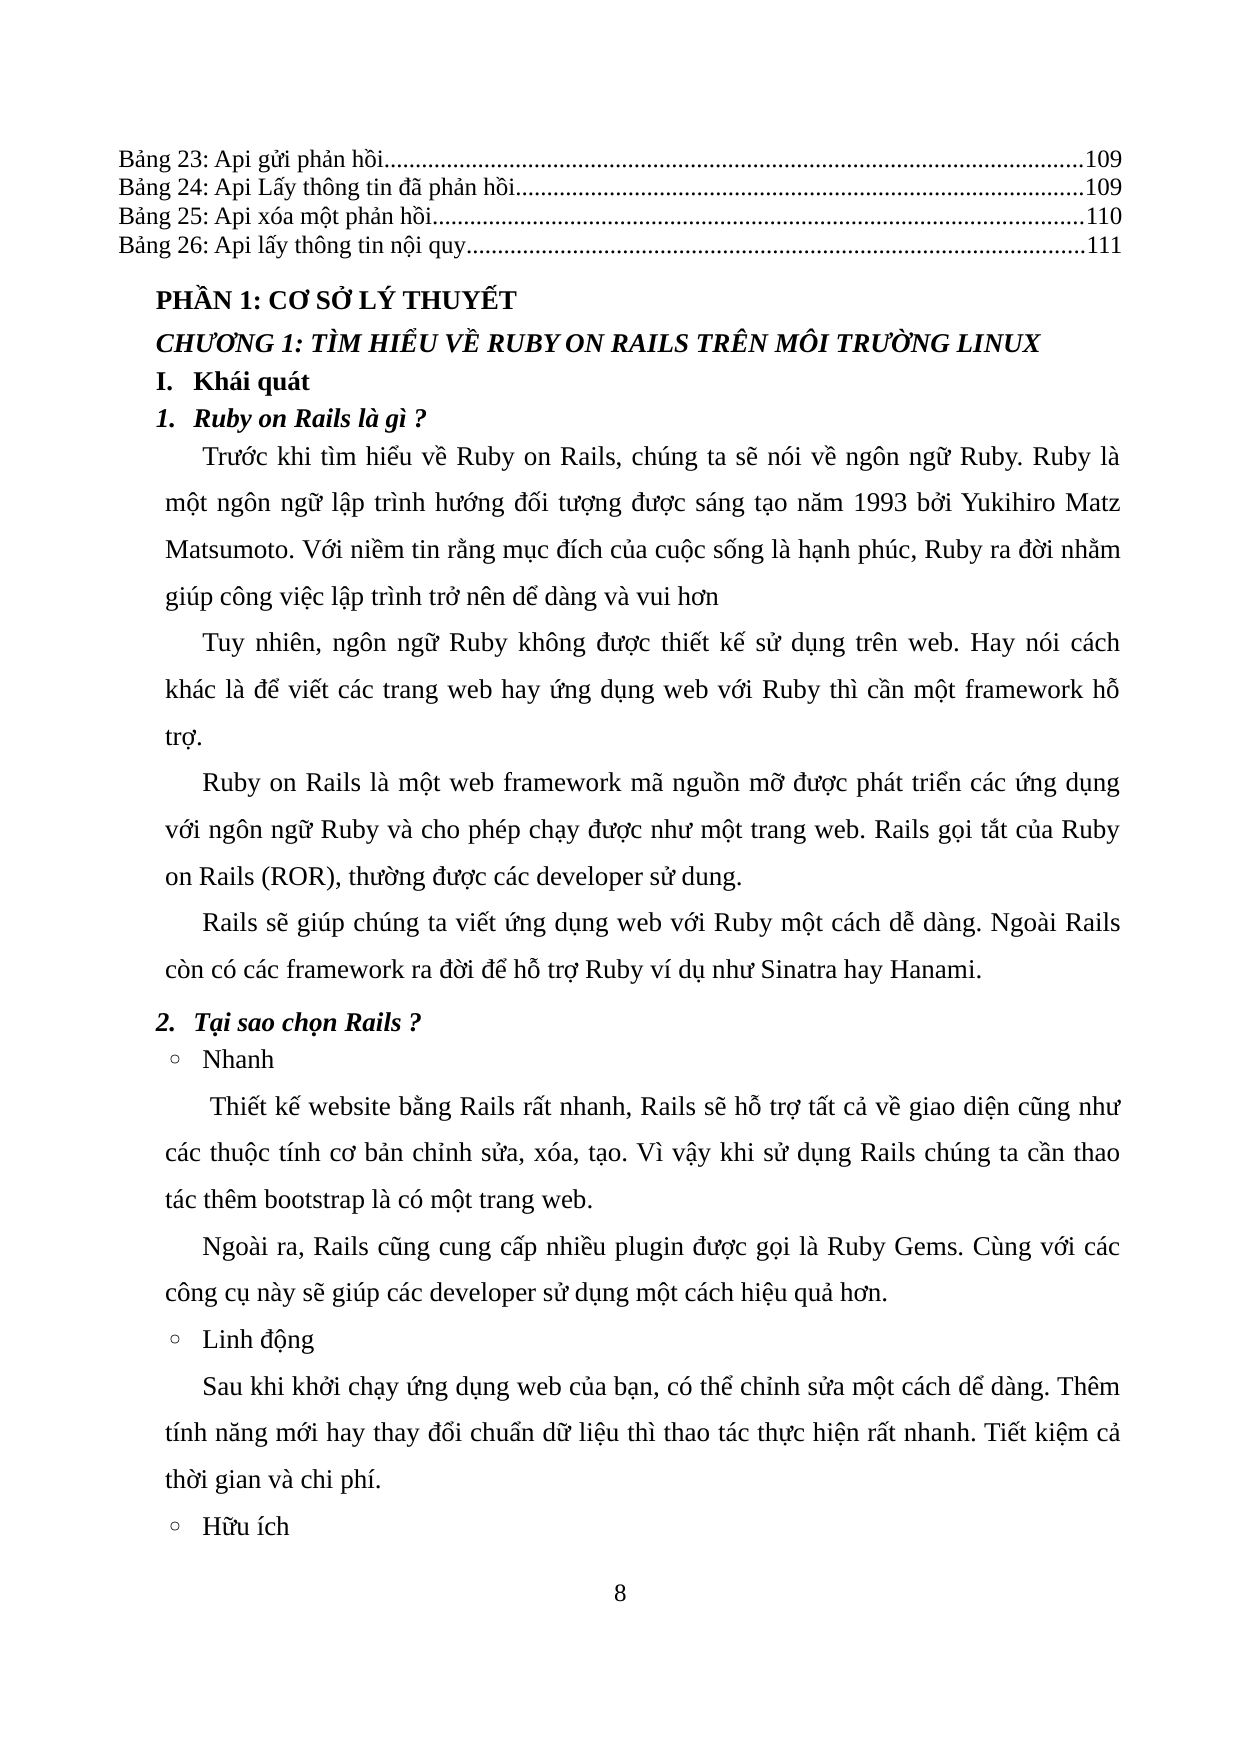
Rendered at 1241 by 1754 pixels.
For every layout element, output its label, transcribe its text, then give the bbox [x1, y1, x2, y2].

text Bảng 23: Api gửi phản hồi 109 [118, 144, 1122, 172]
list Linh động [165, 1323, 1122, 1354]
text Sau khi khởi chạy ứng dụng web của bạn, có thể chỉnh sửa một cách dể dàng. Thêm tính năng mới hay thay đổi chuẩn dữ liệu thì thao tác thực hiện rất nhanh. Tiết kiệm cả thời gian và chi phí. [165, 1370, 1122, 1494]
subtitle 1. Ruby on Rails là gì ? [156, 402, 1122, 433]
text Bảng 25: Api xóa một phản hồi 110 [118, 201, 1122, 230]
subtitle I. Khái quát [156, 365, 1122, 396]
text Bảng 26: Api lấy thông tin nội quy 111 [118, 230, 1122, 259]
subtitle PHẦN 1: CƠ SỞ LÝ THUYẾT [156, 284, 1122, 315]
text Trước khi tìm hiểu về Ruby on Rails, chúng ta sẽ nói về ngôn ngữ Ruby. Ruby là một ngôn ngữ lập trình hướng đối tượng được sáng tạo năm 1993 bởi Yukihiro Matz Matsumoto. Với niềm tin rằng mục đích của cuộc sống là hạnh phúc, Ruby ra đời nhằm giúp công việc lập trình trở nên dể dàng và vui hơn [165, 439, 1122, 611]
text Ruby on Rails là một web framework mã nguồn mỡ được phát triển các ứng dụng với ngôn ngữ Ruby và cho phép chạy được như một trang web. Rails gọi tắt của Ruby on Rails (ROR), thường được các developer sử dung. [165, 766, 1122, 891]
text Ngoài ra, Rails cũng cung cấp nhiều plugin được gọi là Ruby Gems. Cùng với các công cụ này sẽ giúp các developer sử dụng một cách hiệu quả hơn. [165, 1230, 1122, 1308]
list Nhanh [165, 1043, 1122, 1074]
subtitle 2. Tại sao chọn Rails ? [156, 1006, 1122, 1037]
text Tuy nhiên, ngôn ngữ Ruby không được thiết kế sử dụng trên web. Hay nói cách khác là để viết các trang web hay ứng dụng web với Ruby thì cần một framework hỗ trợ. [165, 626, 1122, 751]
subtitle CHƯƠNG 1: TÌM HIỂU VỀ RUBY ON RAILS TRÊN MÔI TRƯỜNG LINUX [156, 327, 1122, 358]
text Bảng 24: Api Lấy thông tin đã phản hồi 109 [118, 172, 1122, 201]
text Rails sẽ giúp chúng ta viết ứng dụng web với Ruby một cách dễ dàng. Ngoài Rails còn có các framework ra đời để hỗ trợ Ruby ví dụ như Sinatra hay Hanami. [165, 906, 1122, 984]
list Hữu ích [165, 1510, 1122, 1541]
text Thiết kế website bằng Rails rất nhanh, Rails sẽ hỗ trợ tất cả về giao diện cũng như các thuộc tính cơ bản chỉnh sửa, xóa, tạo. Vì vậy khi sử dụng Rails chúng ta cần thao tác thêm bootstrap là có một trang web. [165, 1090, 1122, 1214]
